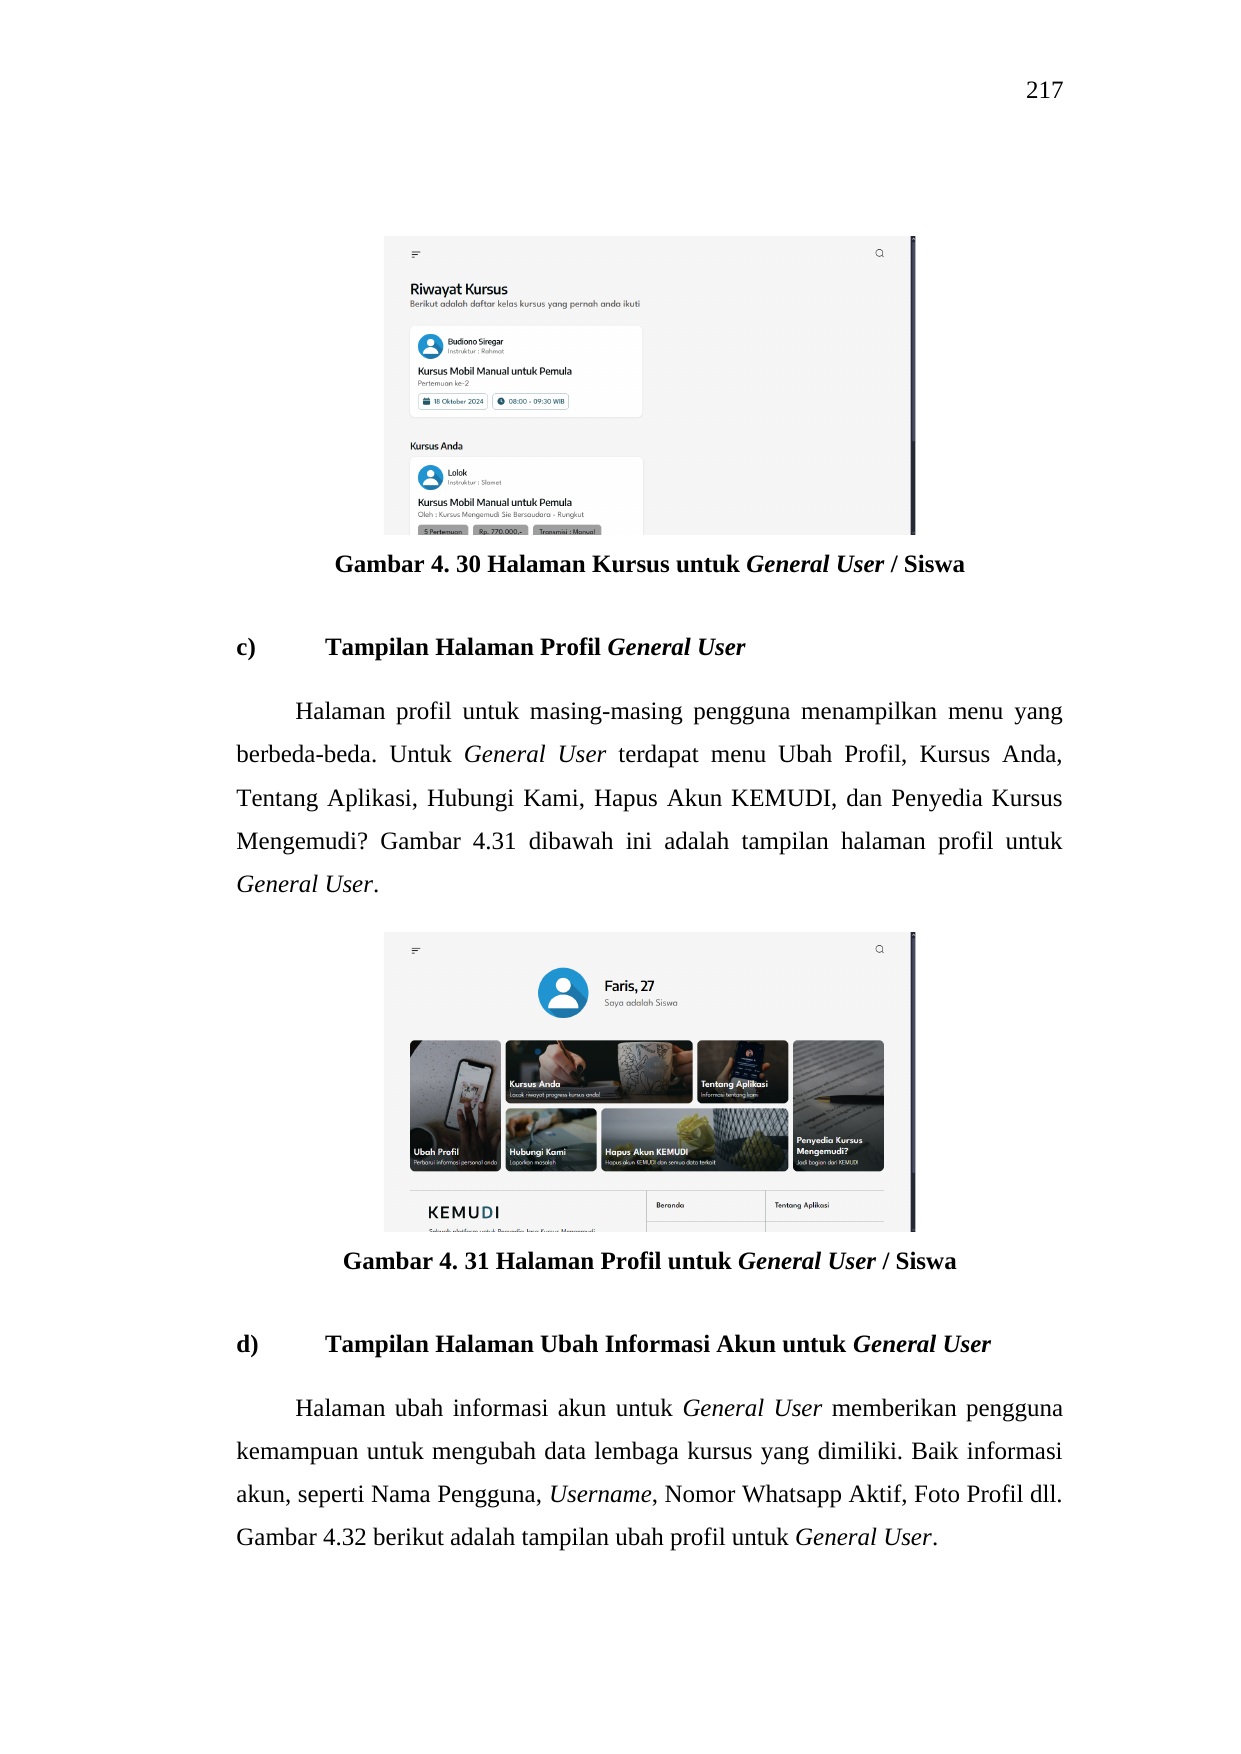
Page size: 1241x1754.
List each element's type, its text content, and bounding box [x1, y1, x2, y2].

text Halaman profil untuk masing-masing pengguna menampilkan menu yang berbeda-beda. Untuk General User terdapat menu Ubah Profil, Kursus Anda, Tentang Aplikasi, Hubungi Kami, Hapus Akun KEMUDI, dan Penyedia Kursus Mengemudi? Gambar 4.31 dibawah ini adalah tampilan halaman profil untuk General User. [236, 696, 1063, 898]
text Gambar 4. Halaman Kursus untuk General User / Siswa [236, 549, 1063, 578]
text Halaman ubah informasi akun untuk General User memberikan pengguna kemampuan untuk mengubah data lembaga kursus yang dimiliki. Baik informasi akun, seperti Nama Pengguna, Username, Nomor Whatsapp Aktif, Foto Profil dll. Gambar 4.32 berikut adalah tampilan ubah profil untuk General User. [236, 1393, 1063, 1551]
subtitle Tampilan Halaman Profil General User [236, 632, 1063, 661]
subtitle Tampilan Halaman Ubah Informasi Akun untuk General User [236, 1329, 1063, 1358]
text Gambar 4. Halaman Profil untuk General User / Siswa [236, 1246, 1063, 1275]
picture [383, 236, 916, 535]
picture [383, 932, 916, 1232]
